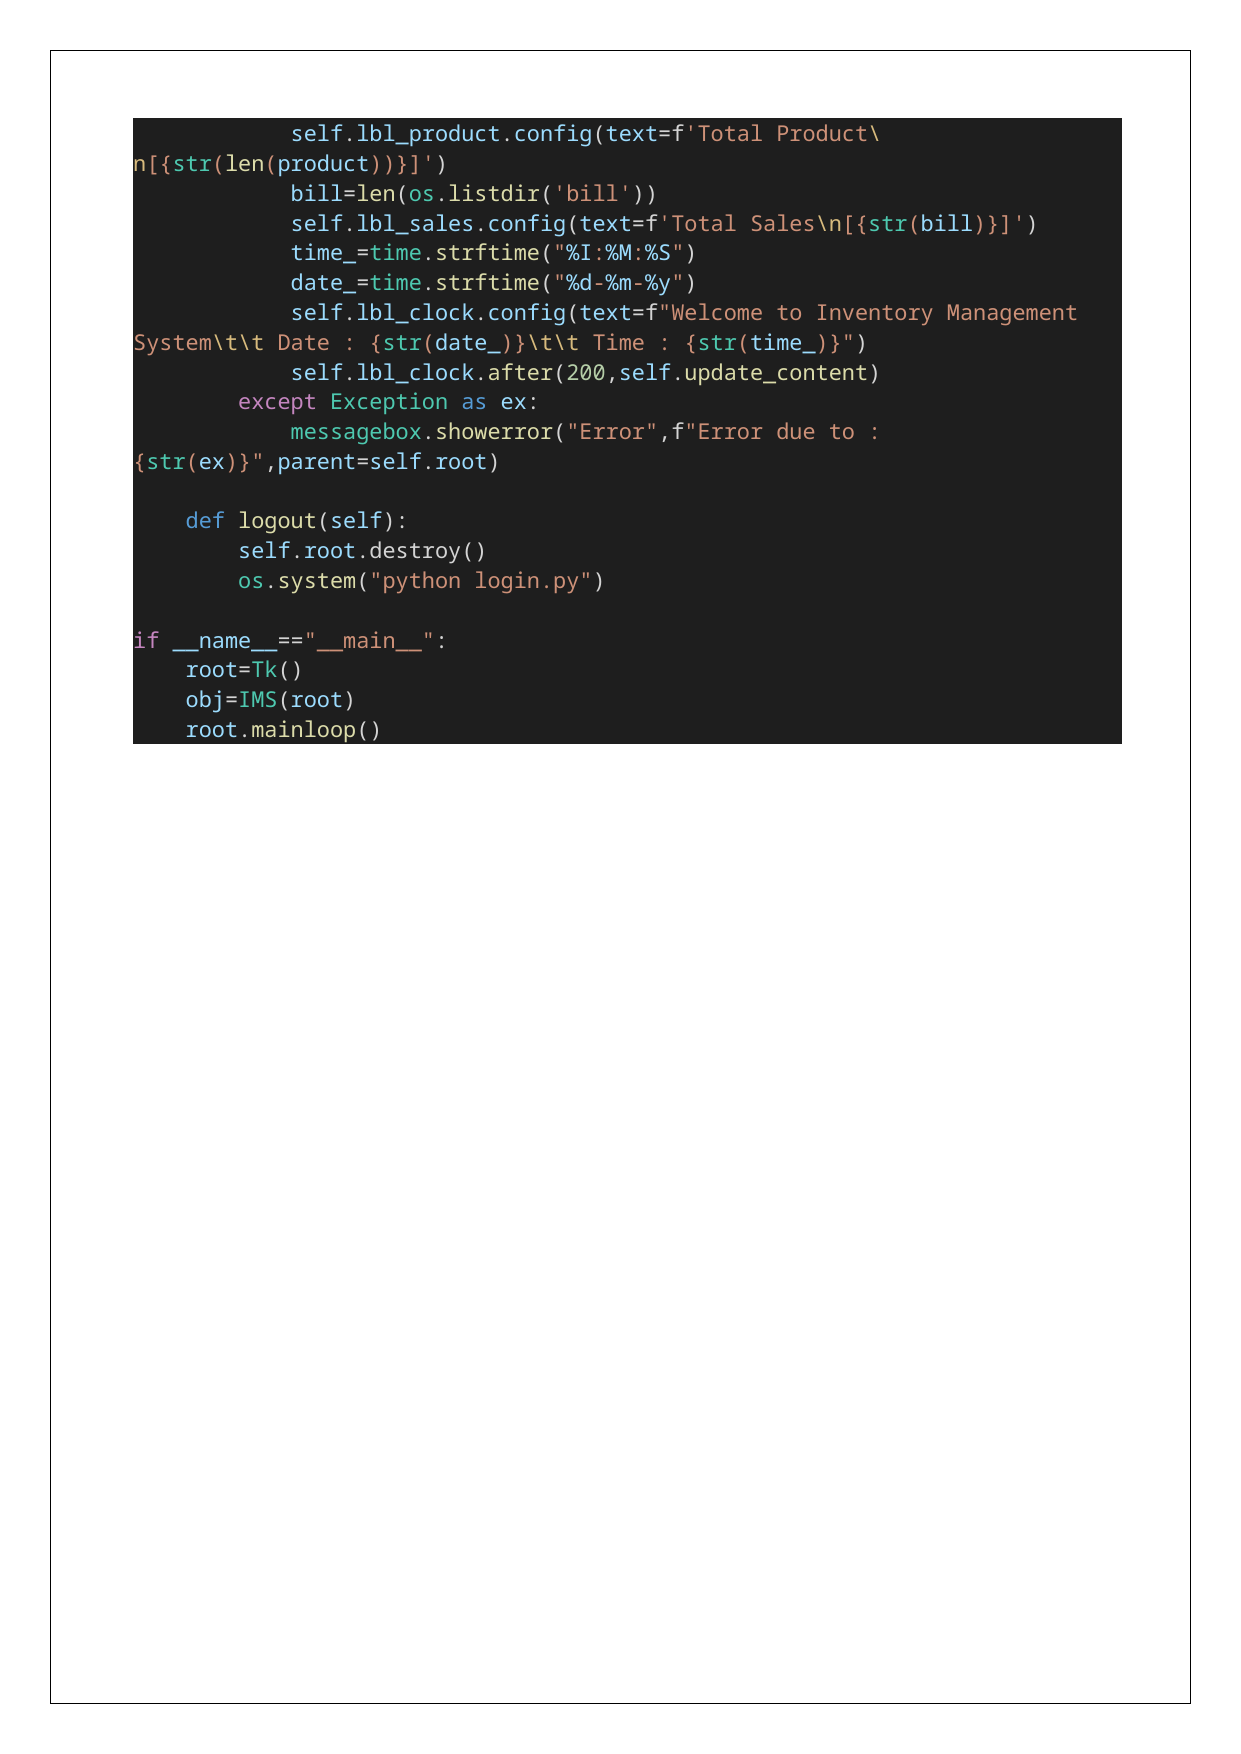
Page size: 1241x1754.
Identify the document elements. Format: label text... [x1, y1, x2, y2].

text except Exception as ex: [133, 386, 1122, 416]
text self.lbl_sales.config(text=f'Total Sales\n[{str(bill)}]') [133, 207, 1122, 237]
text bill=len(os.listdir('bill')) [133, 178, 1122, 207]
text if __name__=="__main__": [133, 624, 1122, 654]
text self.lbl_clock.after(200,self.update_content) [133, 356, 1122, 386]
text root.mainloop() [133, 714, 1122, 744]
text self.lbl_clock.config(text=f"Welcome to Inventory Management System\t\t Date : {str(date_)}\t\t Time : {str(time_)}") [133, 297, 1122, 356]
text root=Tk() [133, 654, 1122, 684]
text date_=time.strftime("%d-%m-%y") [133, 267, 1122, 297]
text def logout(self): [133, 505, 1122, 535]
text self.root.destroy() [133, 535, 1122, 565]
text messagebox.showerror("Error",f"Error due to : {str(ex)}",parent=self.root) [133, 416, 1122, 476]
text obj=IMS(root) [133, 684, 1122, 714]
text os.system("python login.py") [133, 565, 1122, 595]
text self.lbl_product.config(text=f'Total Product\n[{str(len(product))}]') [133, 118, 1122, 178]
text time_=time.strftime("%I:%M:%S") [133, 237, 1122, 267]
